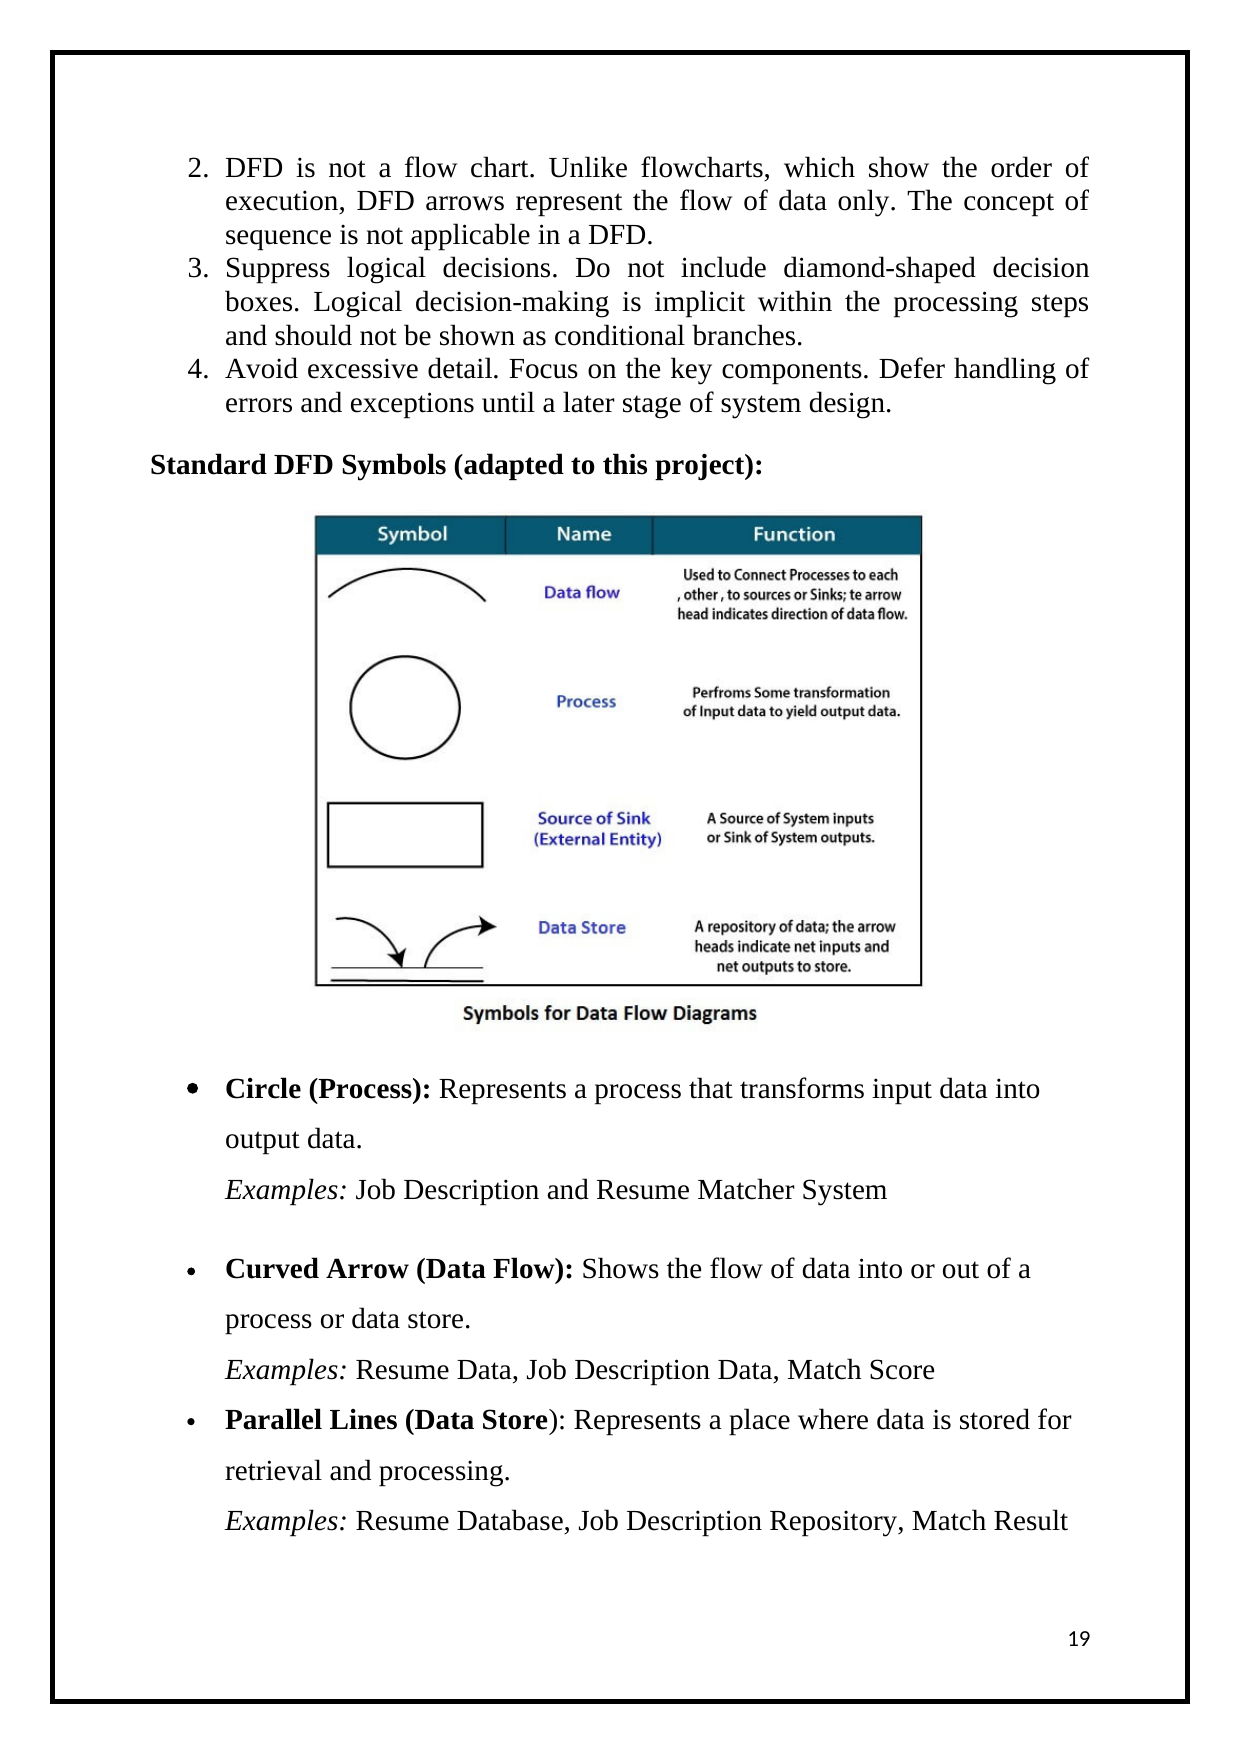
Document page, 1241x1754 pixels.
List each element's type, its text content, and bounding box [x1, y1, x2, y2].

text Standard DFD Symbols (adapted to this project): [150, 447, 1090, 481]
list Suppress logical decisions. Do not include diamond-shaped decision boxes. Logical decision-making is implicit within the processing steps and should not be shown as conditional branches. [187, 251, 1090, 351]
list Curved Arrow (Data Flow): Shows the flow of data into or out of a process or data store. Examples: Resume Data, Job Description Data, Match Score [187, 1251, 1090, 1386]
list Parallel Lines (Data Store): Represents a place where data is stored for retrieval and processing. Examples: Resume Database, Job Description Repository, Match Result [187, 1402, 1090, 1536]
list Circle (Process): Represents a process that transforms input data into output data. Examples: Job Description and Resume Matcher System [187, 1071, 1090, 1205]
list DFD is not a flow chart. Unlike flowcharts, which show the order of execution, DFD arrows represent the flow of data only. The concept of sequence is not applicable in a DFD. [187, 150, 1090, 251]
list Avoid excessive detail. Focus on the key components. Defer handling of errors and exceptions until a later stage of system design. [187, 351, 1090, 418]
picture [303, 510, 937, 1042]
